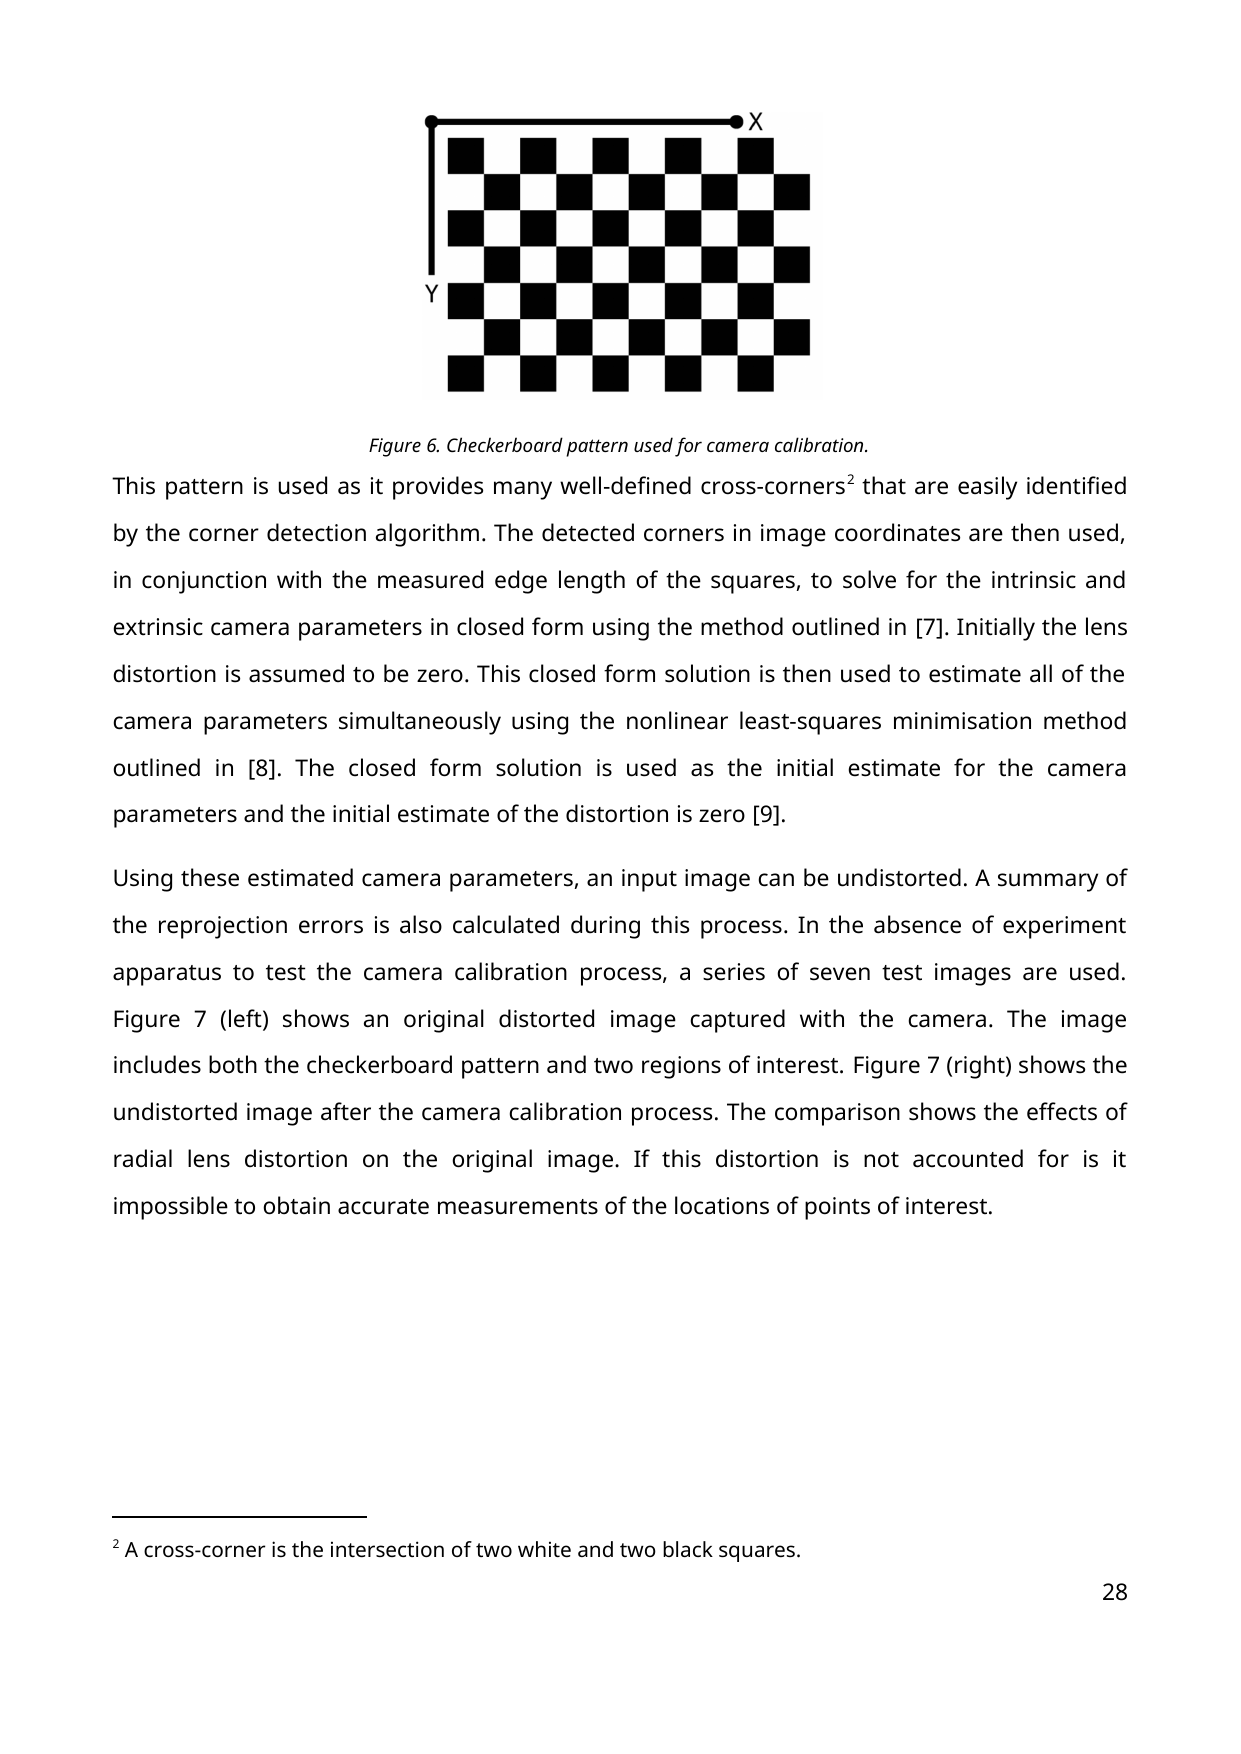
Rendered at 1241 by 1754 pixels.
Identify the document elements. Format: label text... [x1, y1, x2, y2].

text Using these estimated camera parameters, an input image can be undistorted. A summary of the reprojection errors is also calculated during this process. In the absence of experiment apparatus to test the camera calibration process, a series of seven test images are used. Figure 7 (left) shows an original distorted image captured with the camera. The image includes both the checkerboard pattern and two regions of interest. Figure 7 (right) shows the undistorted image after the camera calibration process. The comparison shows the effects of radial lens distortion on the original image. If this distortion is not accounted for is it impossible to obtain accurate measurements of the locations of points of interest. [112, 862, 1128, 1221]
text This pattern is used as it provides many well-defined cross-corners that are easily identified by the corner detection algorithm. The detected corners in image coordinates are then used, in conjunction with the measured edge length of the squares, to solve for the intrinsic and extrinsic camera parameters in closed form using the method outlined in [7]. Initially the lens distortion is assumed to be zero. This closed form solution is then used to estimate all of the camera parameters simultaneously using the nonlinear least-squares minimisation method outlined in [8]. The closed form solution is used as the initial estimate for the camera parameters and the initial estimate of the distortion is zero [9]. [112, 470, 1128, 830]
picture [423, 113, 823, 400]
